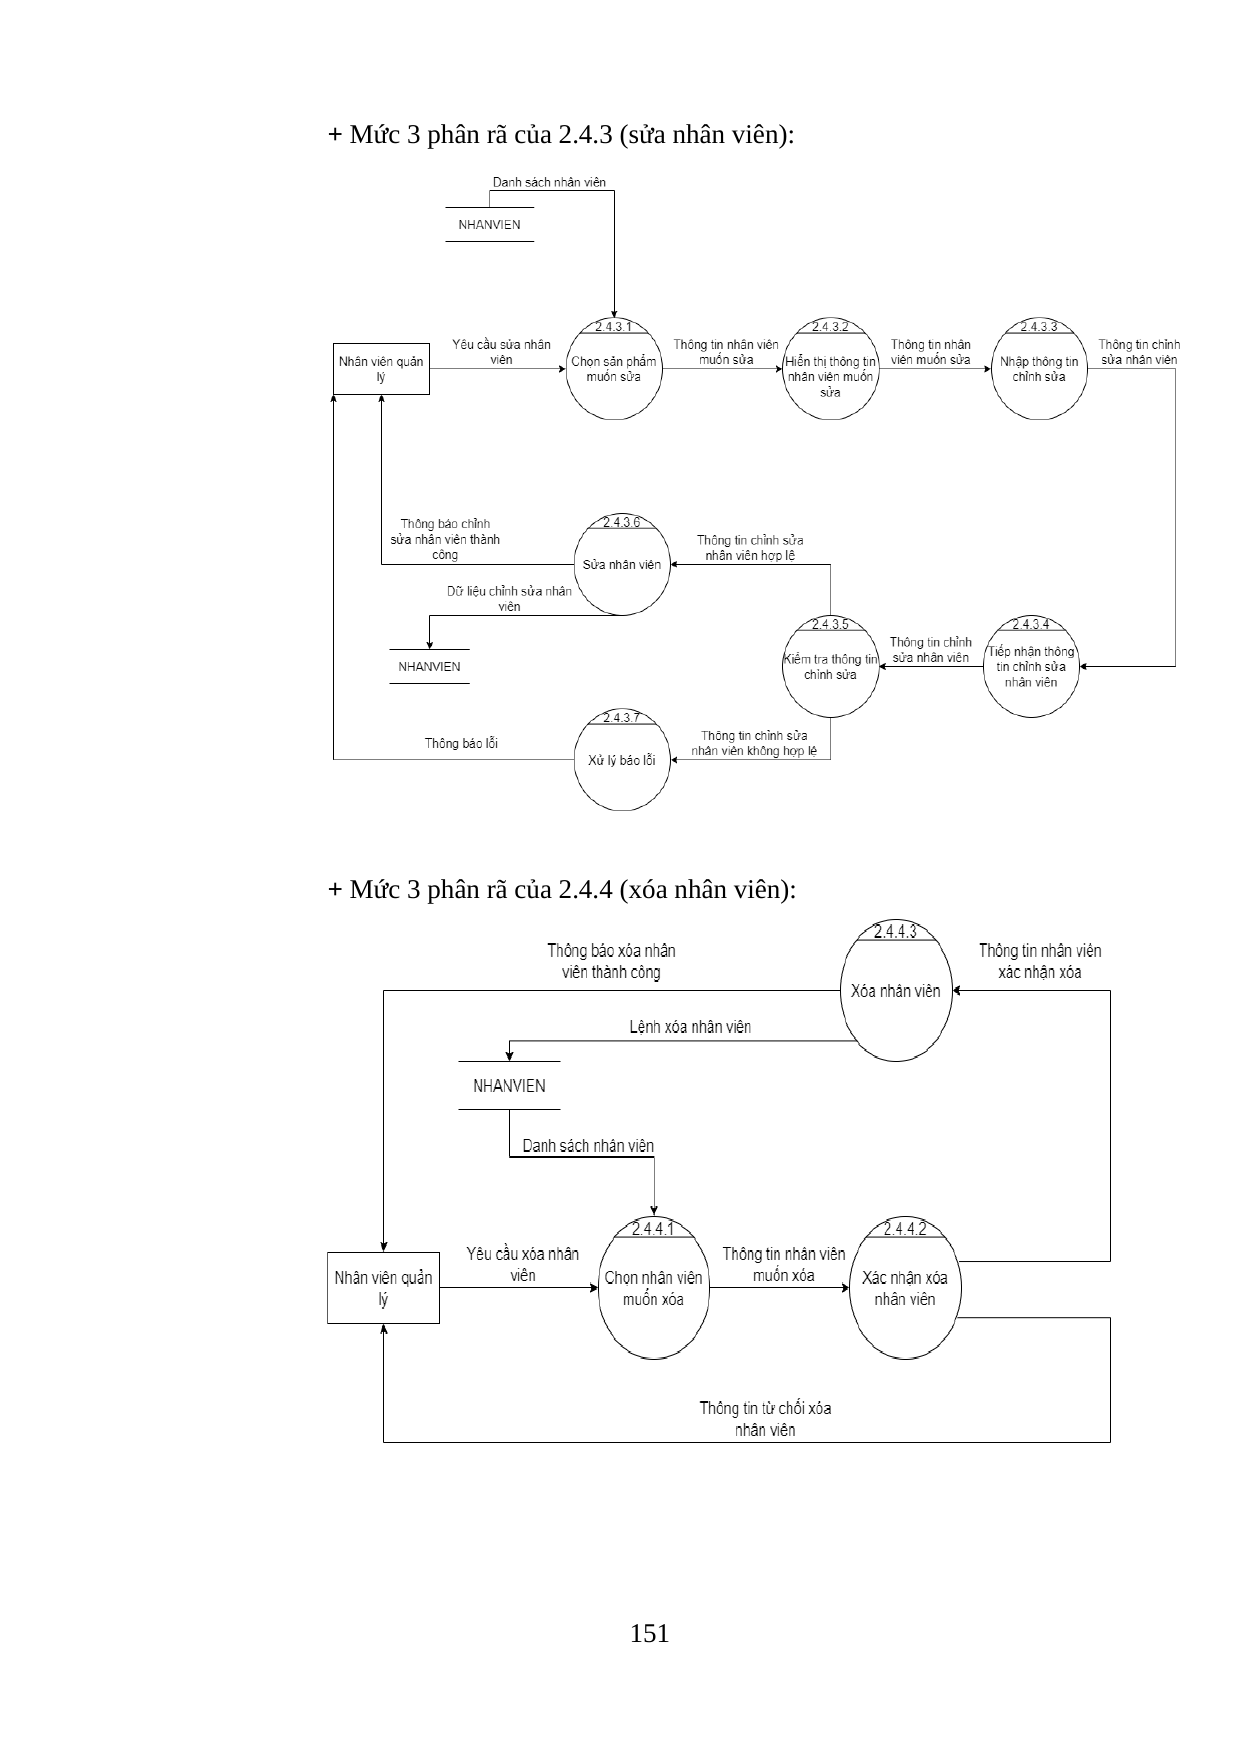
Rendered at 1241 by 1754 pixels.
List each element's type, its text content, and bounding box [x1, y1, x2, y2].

list + Mức 3 phân rã của 2.4.4 (xóa nhân viên): [297, 873, 1122, 904]
list + Mức 3 phân rã của 2.4.3 (sửa nhân viên): [297, 118, 1122, 149]
picture [327, 164, 1192, 811]
picture [327, 919, 1118, 1453]
